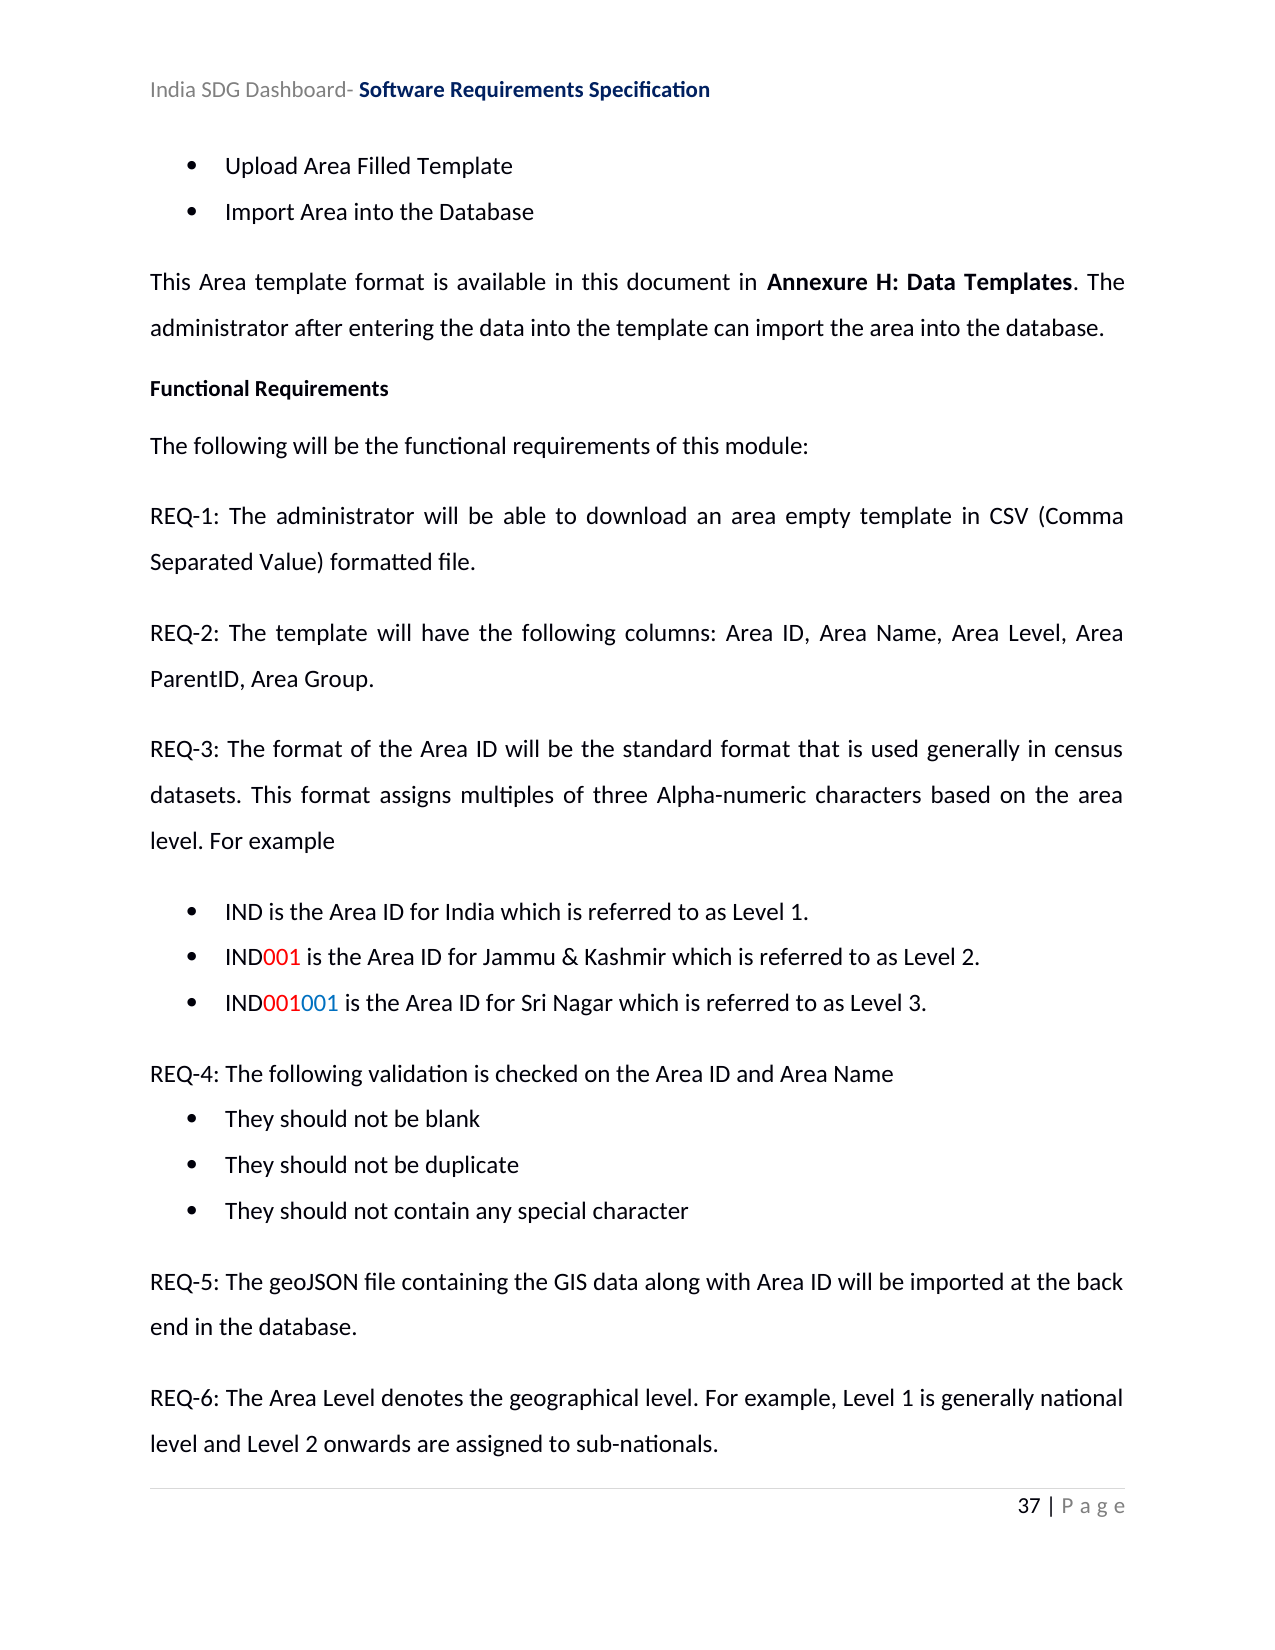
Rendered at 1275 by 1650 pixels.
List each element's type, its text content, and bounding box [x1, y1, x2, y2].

list Upload Area Filled Template [187, 150, 1125, 181]
text The following will be the functional requirements of this module: [150, 430, 1125, 460]
list They should not be duplicate [187, 1149, 1125, 1180]
text REQ-1: The administrator will be able to download an area empty template in CSV (Comma Separated Value) formatted file. [150, 501, 1125, 577]
text REQ-5: The geoJSON file containing the GIS data along with Area ID will be imported at the back end in the database. [150, 1266, 1125, 1342]
text REQ-4: The following validation is checked on the Area ID and Area Name [150, 1058, 1125, 1088]
list IND001001 is the Area ID for Sri Nagar which is referred to as Level 3. [187, 987, 1125, 1018]
text REQ-2: The template will have the following columns: Area ID, Area Name, Area Level, Area ParentID, Area Group. [150, 617, 1125, 693]
text Functional Requirements [150, 374, 1125, 403]
list Import Area into the Database [187, 196, 1125, 226]
text REQ-6: The Area Level denotes the geographical level. For example, Level 1 is generally national level and Level 2 onwards are assigned to sub-nationals. [150, 1382, 1125, 1458]
list IND is the Area ID for India which is referred to as Level 1. [187, 896, 1125, 926]
list They should not be blank [187, 1103, 1125, 1134]
list They should not contain any special character [187, 1195, 1125, 1226]
text This Area template format is available in this document in Annexure H: Data Templates. The administrator after entering the data into the template can import the area into the database. [150, 266, 1125, 343]
text REQ-3: The format of the Area ID will be the standard format that is used generally in census datasets. This format assigns multiples of three Alpha-numeric characters based on the area level. For example [150, 733, 1125, 855]
list IND001 is the Area ID for Jammu & Kashmir which is referred to as Level 2. [187, 941, 1125, 972]
